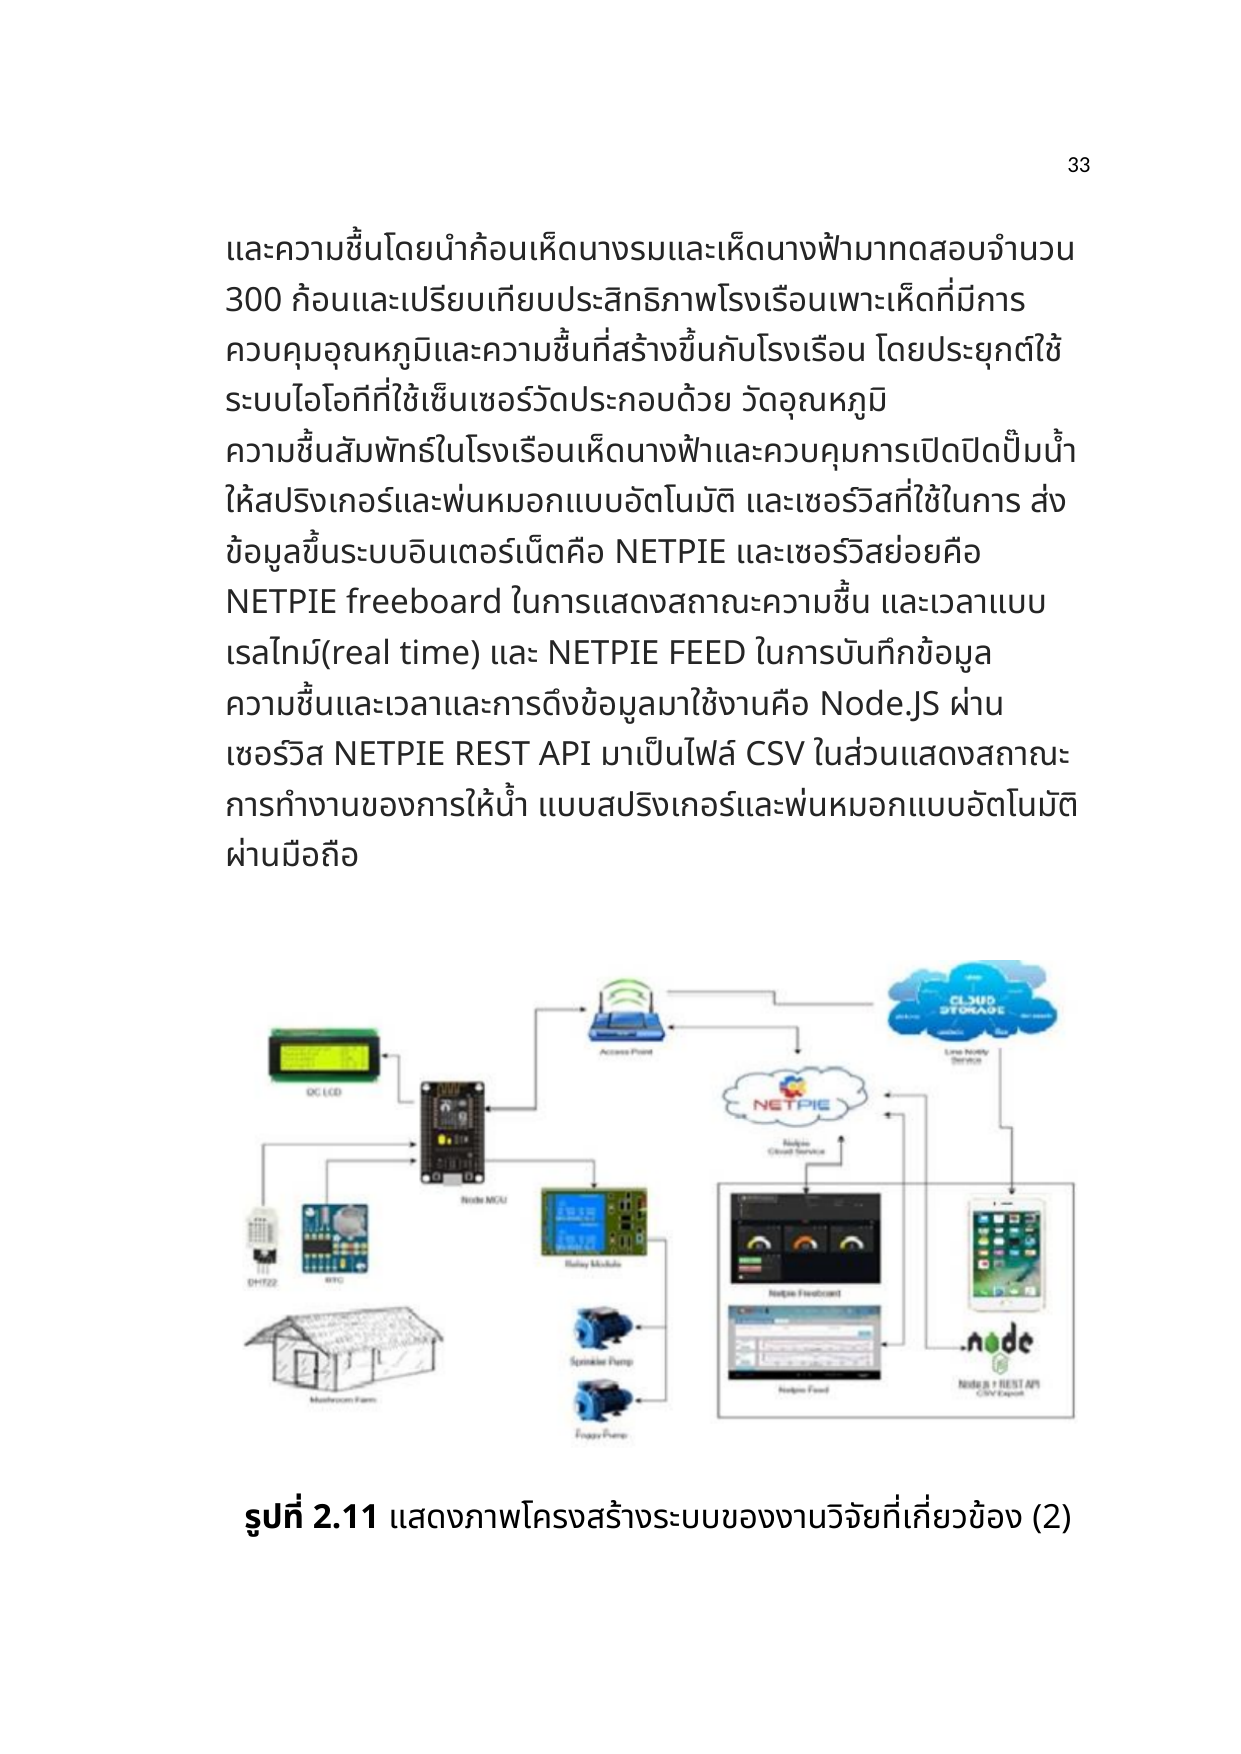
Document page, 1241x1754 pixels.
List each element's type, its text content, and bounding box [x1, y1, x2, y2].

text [225, 225, 1090, 882]
picture [236, 960, 1086, 1448]
table_header รูปที่ 2.11 แสดงภาพโครงสร้างระบบของงานวิจัยที่เกี่ยวข้อง (2) [225, 960, 1090, 1544]
